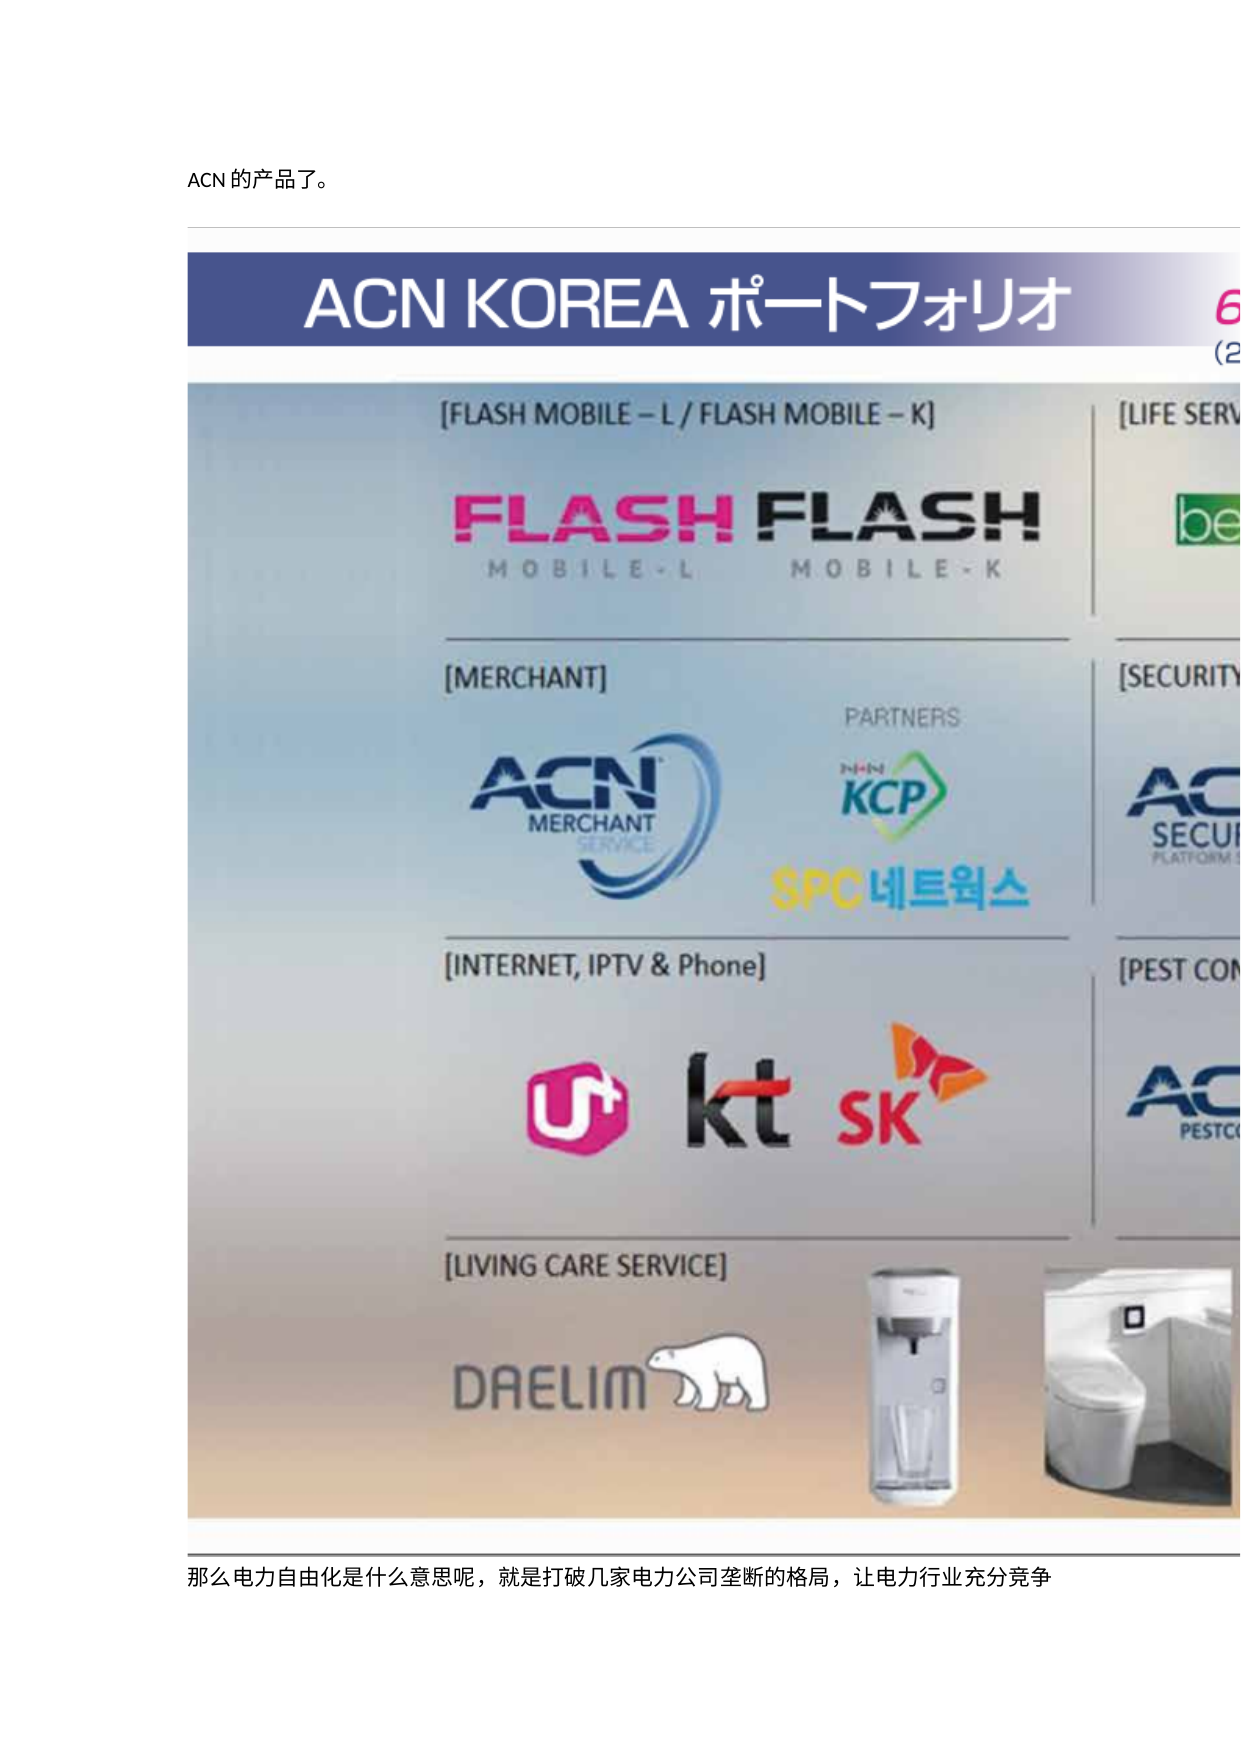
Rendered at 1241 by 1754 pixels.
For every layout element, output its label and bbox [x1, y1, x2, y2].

text [187, 162, 1053, 194]
text [187, 1559, 1053, 1592]
picture [187, 227, 1241, 1557]
